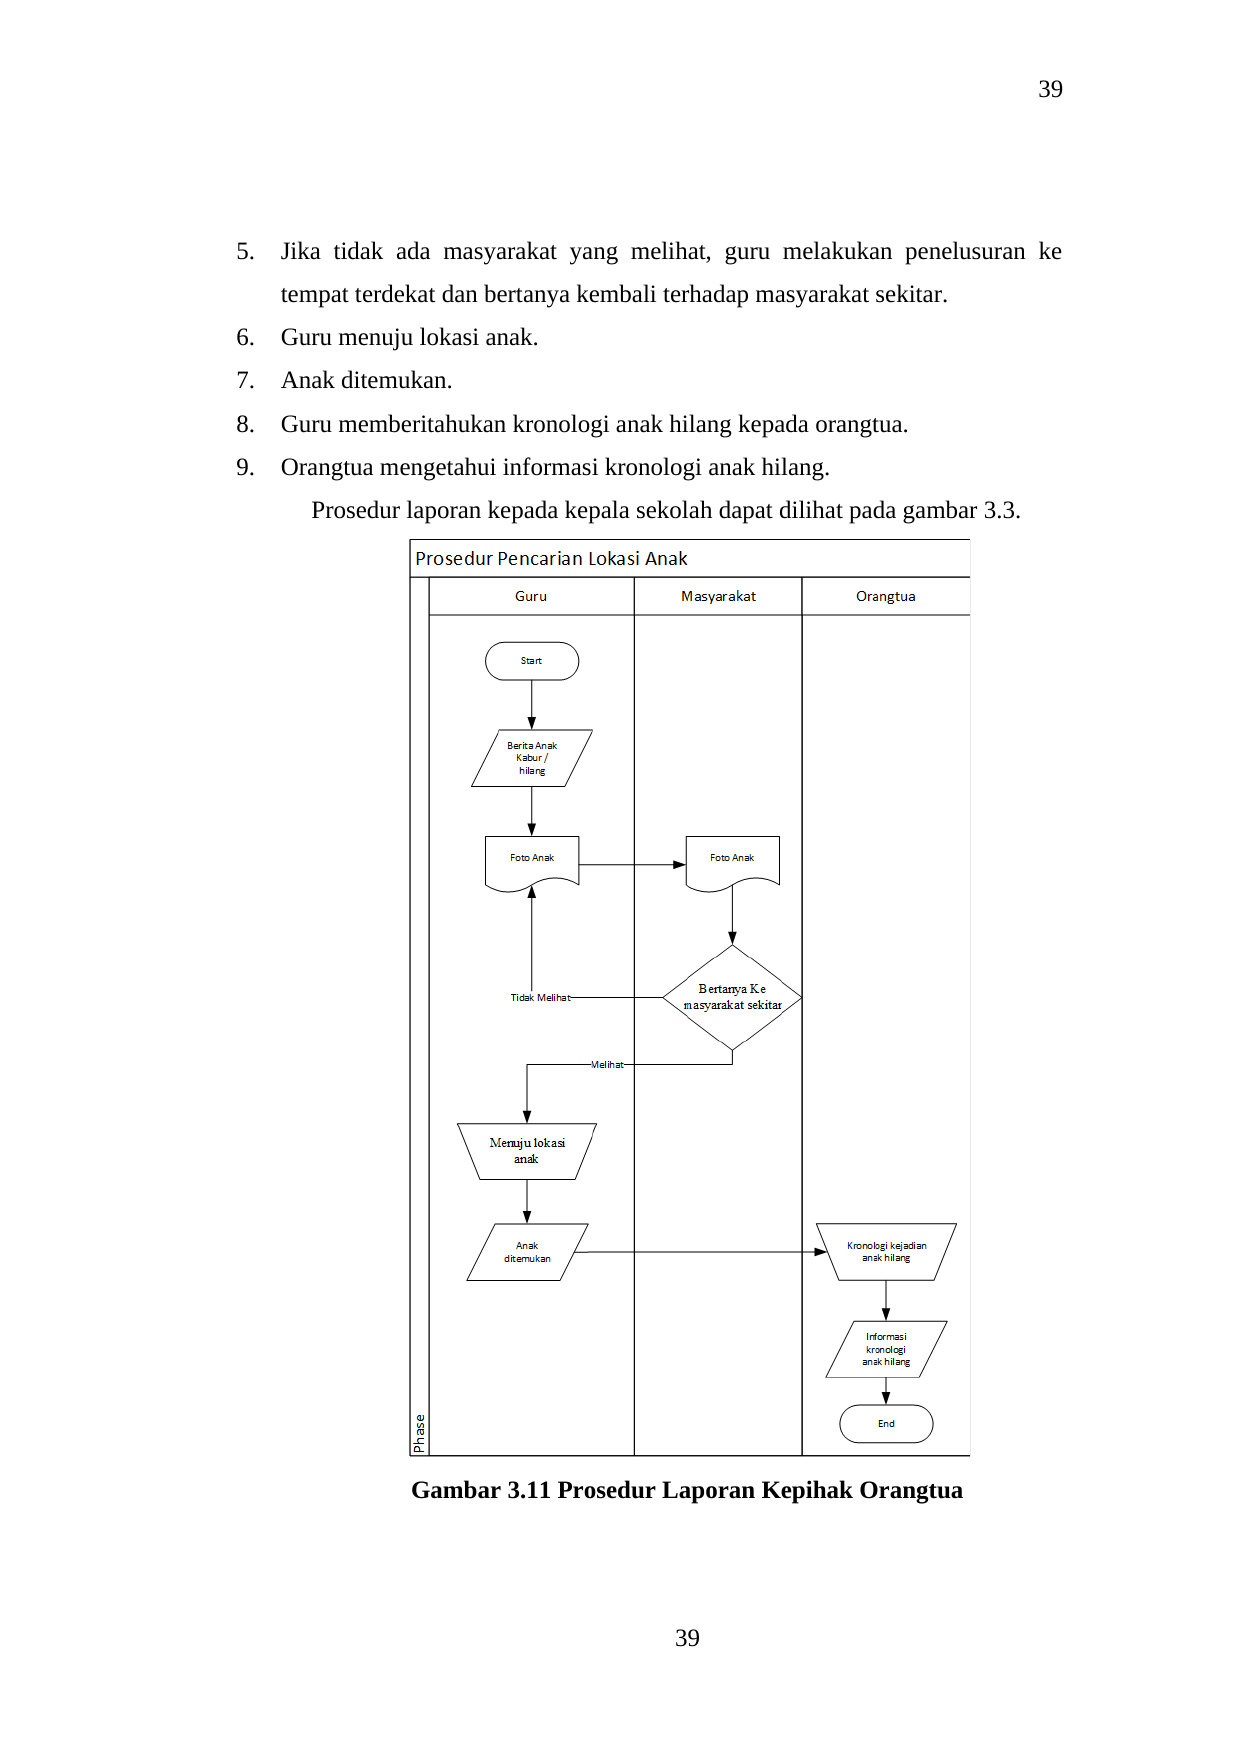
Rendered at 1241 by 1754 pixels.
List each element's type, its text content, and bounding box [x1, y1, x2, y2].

list Guru memberitahukan kronologi anak hilang kepada orangtua. [236, 409, 1063, 437]
list Jika tidak ada masyarakat yang melihat, guru melakukan penelusuran ke tempat terdekat dan bertanya kembali terhadap masyarakat sekitar. [236, 236, 1063, 308]
text Prosedur laporan kepada kepala sekolah dapat dilihat pada gambar 3.3. [236, 495, 1063, 524]
list Orangtua mengetahui informasi kronologi anak hilang. [236, 452, 1063, 481]
list Anak ditemukan. [236, 366, 1063, 394]
picture [404, 538, 971, 1461]
list Guru menuju lokasi anak. [236, 322, 1063, 351]
